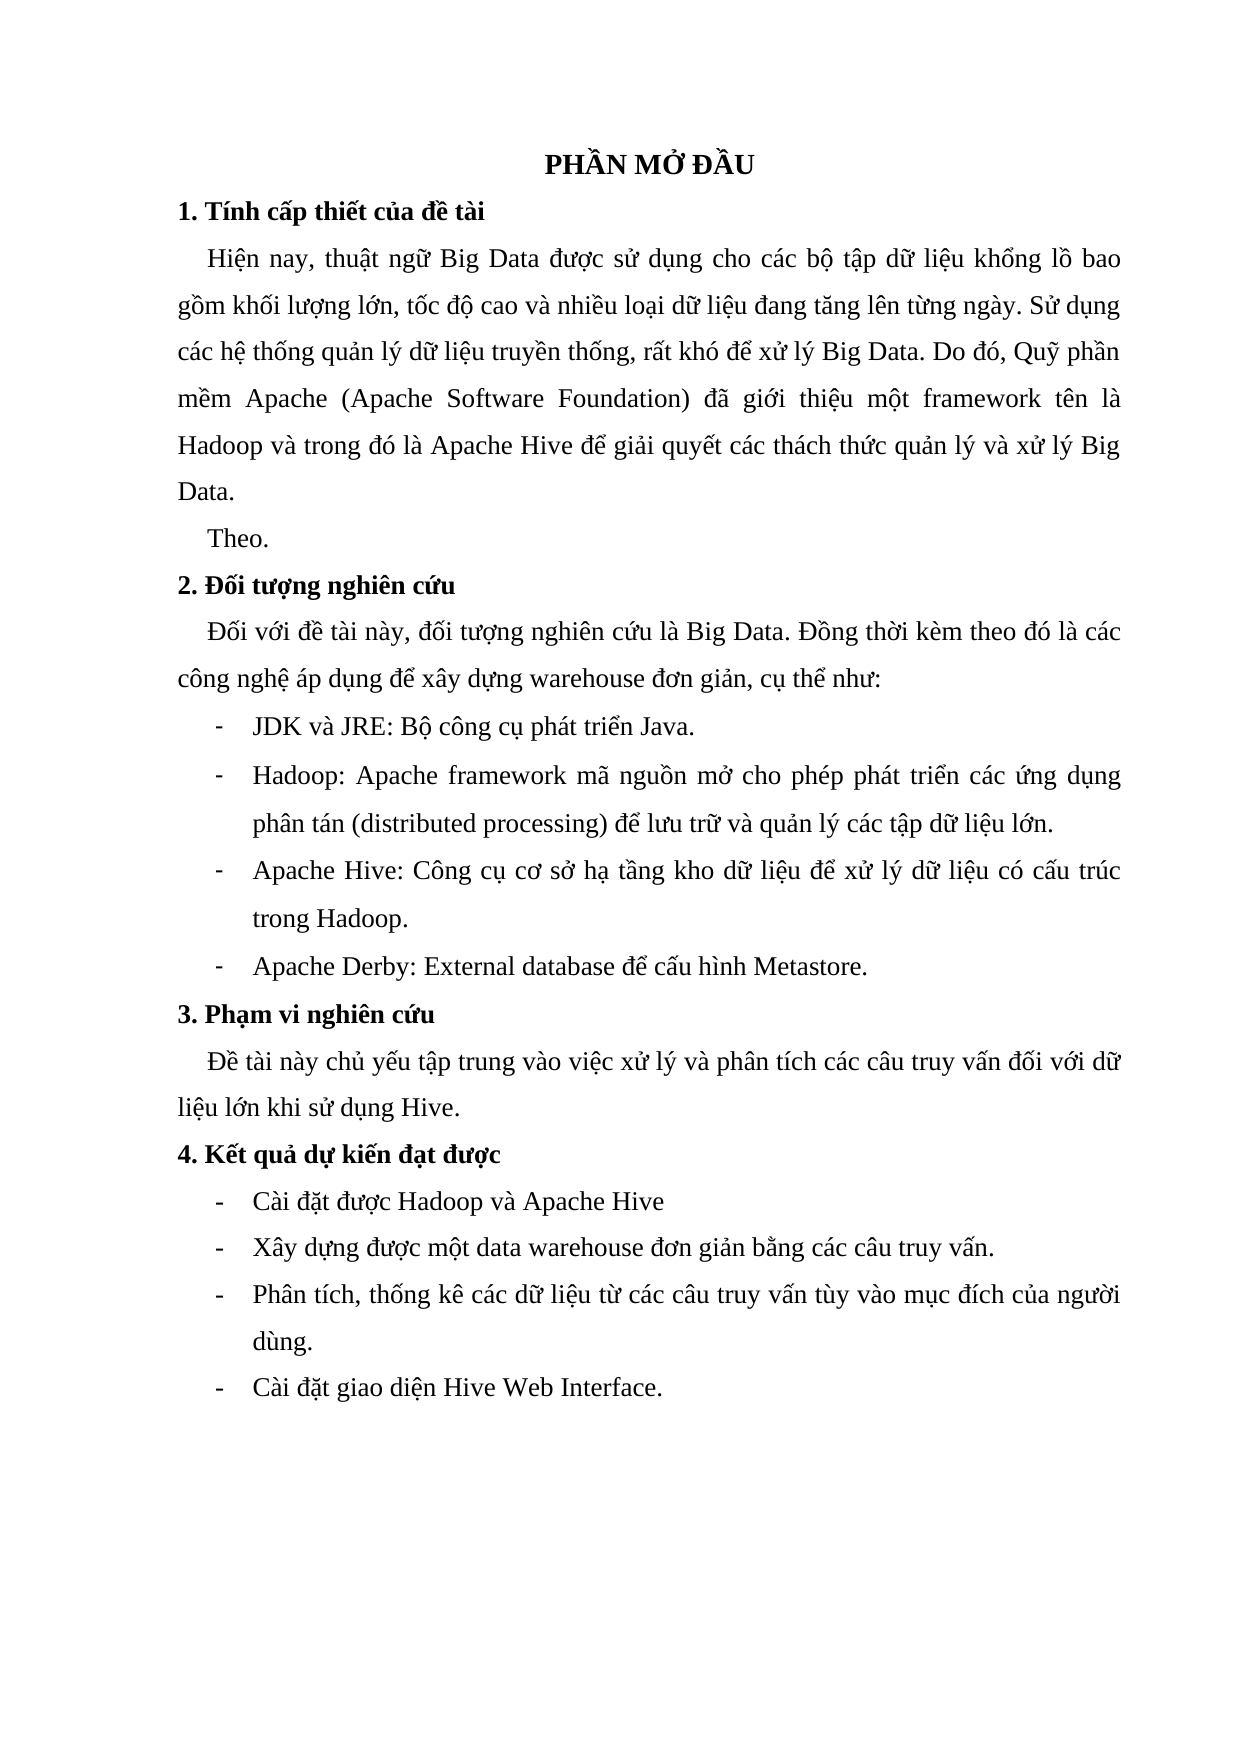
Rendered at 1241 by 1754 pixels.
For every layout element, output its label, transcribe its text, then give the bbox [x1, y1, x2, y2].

text Đối với đề tài này, đối tượng nghiên cứu là Big Data. Đồng thời kèm theo đó là các công nghệ áp dụng để xây dựng warehouse đơn giản, cụ thể như: [177, 615, 1122, 693]
subtitle PHẦN MỞ ĐẦU [177, 147, 1122, 180]
list Apache Derby: External database để cấu hình Metastore. [215, 949, 1122, 982]
subtitle 3. Phạm vi nghiên cứu [177, 998, 1122, 1029]
list Cài đặt được Hadoop và Apache Hive [215, 1185, 1122, 1216]
subtitle 2. Đối tượng nghiên cứu [177, 569, 1122, 600]
text Hiện nay, thuật ngữ Big Data được sử dụng cho các bộ tập dữ liệu khổng lồ bao gồm khối lượng lớn, tốc độ cao và nhiều loại dữ liệu đang tăng lên từng ngày. Sử dụng các hệ thống quản lý dữ liệu truyền thống, rất khó để xử lý Big Data. Do đó, Quỹ phần mềm Apache (Apache Software Foundation) đã giới thiệu một framework tên là Hadoop và trong đó là Apache Hive để giải quyết các thách thức quản lý và xử lý Big Data. [177, 242, 1122, 507]
list Hadoop: Apache framework mã nguồn mở cho phép phát triển các ứng dụng phân tán (distributed processing) để lưu trữ và quản lý các tập dữ liệu lớn. [215, 758, 1122, 838]
list Apache Hive: Công cụ cơ sở hạ tầng kho dữ liệu để xử lý dữ liệu có cấu trúc trong Hadoop. [215, 853, 1122, 933]
list Cài đặt giao diện Hive Web Interface. [215, 1371, 1122, 1403]
text Đề tài này chủ yếu tập trung vào việc xử lý và phân tích các câu truy vấn đối với dữ liệu lớn khi sử dụng Hive. [177, 1045, 1122, 1123]
subtitle 4. Kết quả dự kiến đạt được [177, 1138, 1122, 1169]
text Theo. [177, 522, 1122, 553]
list Xây dựng được một data warehouse đơn giản bằng các câu truy vấn. [215, 1231, 1122, 1263]
list JDK và JRE: Bộ công cụ phát triển Java. [215, 709, 1122, 742]
list Phân tích, thống kê các dữ liệu từ các câu truy vấn tùy vào mục đích của người dùng. [215, 1278, 1122, 1356]
subtitle 1. Tính cấp thiết của đề tài [177, 195, 1122, 227]
